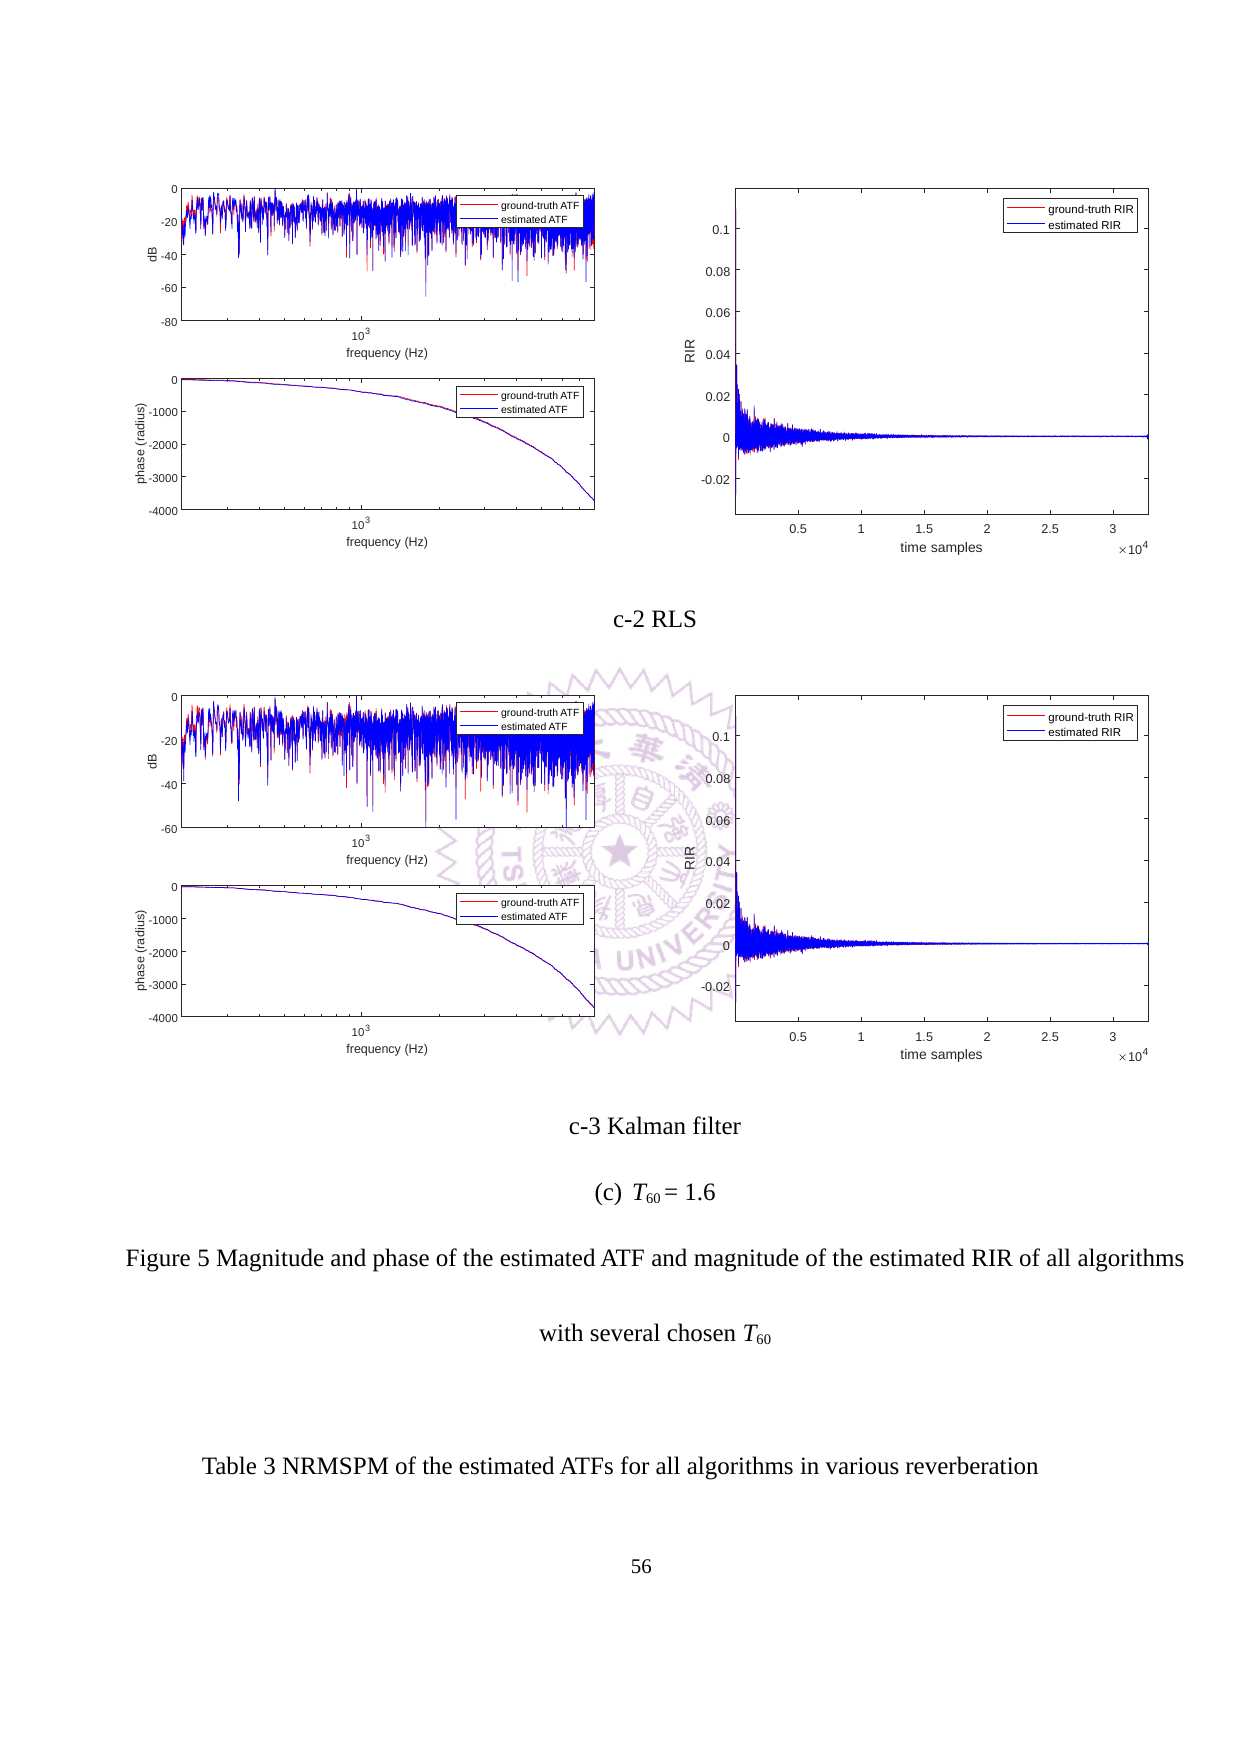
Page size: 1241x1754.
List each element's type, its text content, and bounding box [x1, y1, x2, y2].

table_cell [655, 666, 1209, 1107]
table_cell Figure 5 Magnitude and phase of the estimated ATF and magnitude of the estimated RIR of all algorithms with several chosen T60 [101, 1239, 1209, 1380]
table_cell [655, 159, 1209, 599]
table_cell c-3 Kalman filter [101, 1107, 1209, 1173]
table_cell [101, 666, 655, 1107]
table_cell c-2 RLS [101, 600, 1209, 666]
table_cell T60 = 1.6 [101, 1173, 1209, 1239]
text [187, 1447, 1053, 1484]
table_cell [101, 159, 655, 599]
